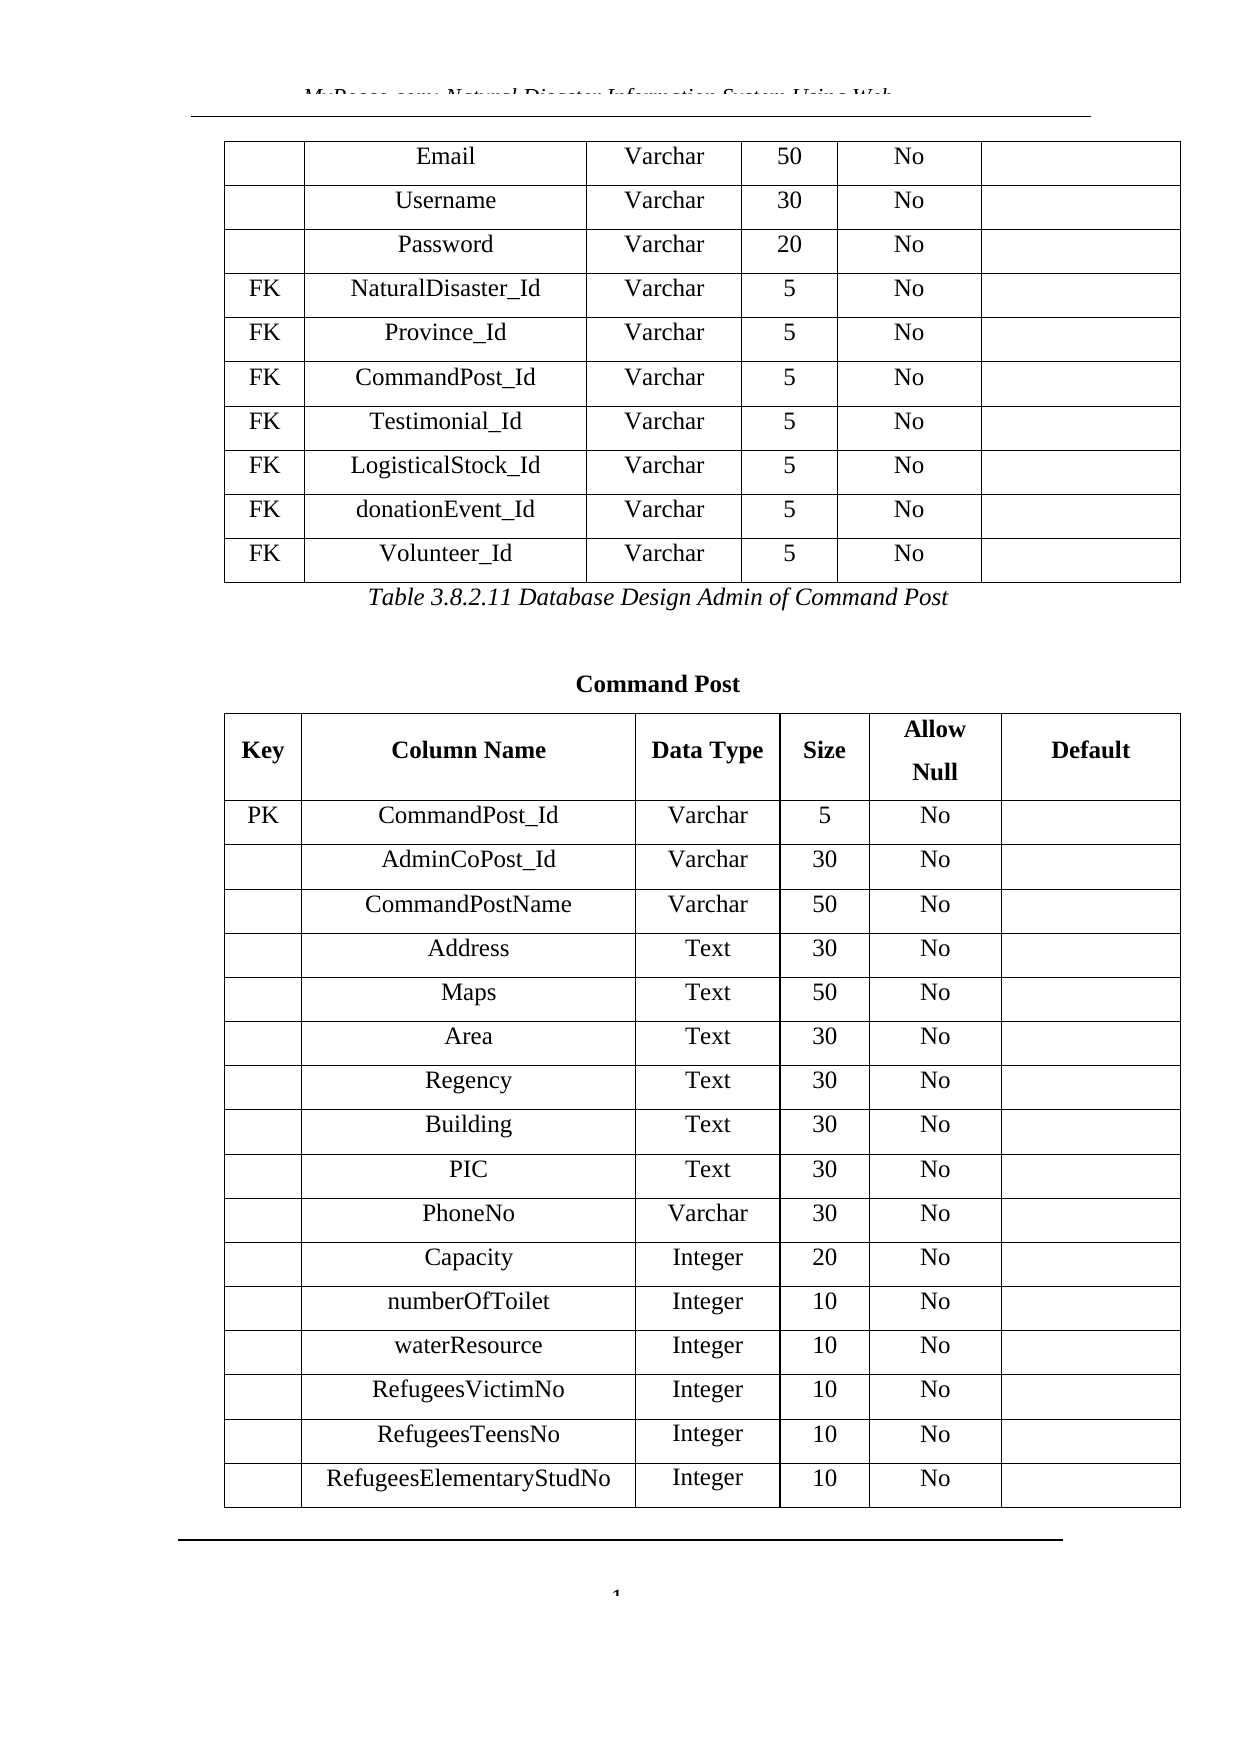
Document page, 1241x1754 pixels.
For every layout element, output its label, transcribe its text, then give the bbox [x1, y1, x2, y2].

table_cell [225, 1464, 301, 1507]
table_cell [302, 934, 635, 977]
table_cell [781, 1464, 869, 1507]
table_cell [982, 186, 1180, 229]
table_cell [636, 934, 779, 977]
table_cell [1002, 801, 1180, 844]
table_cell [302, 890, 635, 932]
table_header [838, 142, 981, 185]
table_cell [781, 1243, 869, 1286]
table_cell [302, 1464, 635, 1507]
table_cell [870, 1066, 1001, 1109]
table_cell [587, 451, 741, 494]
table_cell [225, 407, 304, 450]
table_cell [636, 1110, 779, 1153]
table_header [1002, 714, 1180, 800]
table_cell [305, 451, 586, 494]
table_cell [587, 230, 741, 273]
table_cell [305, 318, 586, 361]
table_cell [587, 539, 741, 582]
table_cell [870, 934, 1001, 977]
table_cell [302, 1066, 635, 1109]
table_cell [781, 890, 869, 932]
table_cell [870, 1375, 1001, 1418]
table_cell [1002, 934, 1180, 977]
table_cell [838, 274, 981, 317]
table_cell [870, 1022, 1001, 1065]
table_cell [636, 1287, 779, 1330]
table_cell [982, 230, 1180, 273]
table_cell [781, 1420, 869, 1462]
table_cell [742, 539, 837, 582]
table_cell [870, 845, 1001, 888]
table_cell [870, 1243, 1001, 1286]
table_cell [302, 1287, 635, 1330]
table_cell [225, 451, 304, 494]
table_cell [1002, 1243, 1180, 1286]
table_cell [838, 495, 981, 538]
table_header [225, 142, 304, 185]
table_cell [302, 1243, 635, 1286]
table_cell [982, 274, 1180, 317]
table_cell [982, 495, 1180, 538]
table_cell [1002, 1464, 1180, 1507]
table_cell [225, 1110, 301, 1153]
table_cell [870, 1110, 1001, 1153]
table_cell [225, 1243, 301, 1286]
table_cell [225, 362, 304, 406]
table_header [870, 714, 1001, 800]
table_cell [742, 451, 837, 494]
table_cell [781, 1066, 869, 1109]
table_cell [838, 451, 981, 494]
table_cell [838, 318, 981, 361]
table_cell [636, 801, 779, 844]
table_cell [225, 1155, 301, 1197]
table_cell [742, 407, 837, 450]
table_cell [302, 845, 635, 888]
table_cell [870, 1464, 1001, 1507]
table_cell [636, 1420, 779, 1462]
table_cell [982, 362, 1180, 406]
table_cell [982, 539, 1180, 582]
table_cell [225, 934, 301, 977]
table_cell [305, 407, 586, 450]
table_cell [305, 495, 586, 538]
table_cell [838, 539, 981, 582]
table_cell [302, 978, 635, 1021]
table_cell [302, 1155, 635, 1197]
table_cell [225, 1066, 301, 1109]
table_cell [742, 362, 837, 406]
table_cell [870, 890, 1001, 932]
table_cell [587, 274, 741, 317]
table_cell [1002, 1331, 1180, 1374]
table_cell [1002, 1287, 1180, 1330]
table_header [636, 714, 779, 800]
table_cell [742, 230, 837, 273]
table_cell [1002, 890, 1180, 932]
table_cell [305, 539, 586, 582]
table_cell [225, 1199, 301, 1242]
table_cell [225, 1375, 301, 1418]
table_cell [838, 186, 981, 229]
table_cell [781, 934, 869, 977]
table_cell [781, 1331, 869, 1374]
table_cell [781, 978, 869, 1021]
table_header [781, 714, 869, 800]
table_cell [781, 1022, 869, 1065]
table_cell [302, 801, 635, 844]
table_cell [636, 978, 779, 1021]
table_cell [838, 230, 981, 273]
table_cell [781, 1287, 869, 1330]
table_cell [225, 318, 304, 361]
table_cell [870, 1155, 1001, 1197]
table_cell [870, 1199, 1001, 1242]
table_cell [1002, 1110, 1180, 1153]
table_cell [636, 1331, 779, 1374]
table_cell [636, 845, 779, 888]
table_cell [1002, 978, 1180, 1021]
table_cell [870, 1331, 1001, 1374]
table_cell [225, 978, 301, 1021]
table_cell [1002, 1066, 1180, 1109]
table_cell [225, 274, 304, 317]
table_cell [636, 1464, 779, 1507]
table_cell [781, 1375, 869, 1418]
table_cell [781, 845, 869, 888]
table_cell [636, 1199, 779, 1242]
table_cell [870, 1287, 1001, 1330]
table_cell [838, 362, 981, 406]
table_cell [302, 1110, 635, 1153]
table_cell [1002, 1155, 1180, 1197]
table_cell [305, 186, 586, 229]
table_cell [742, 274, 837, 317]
subtitle Command Post [364, 669, 951, 698]
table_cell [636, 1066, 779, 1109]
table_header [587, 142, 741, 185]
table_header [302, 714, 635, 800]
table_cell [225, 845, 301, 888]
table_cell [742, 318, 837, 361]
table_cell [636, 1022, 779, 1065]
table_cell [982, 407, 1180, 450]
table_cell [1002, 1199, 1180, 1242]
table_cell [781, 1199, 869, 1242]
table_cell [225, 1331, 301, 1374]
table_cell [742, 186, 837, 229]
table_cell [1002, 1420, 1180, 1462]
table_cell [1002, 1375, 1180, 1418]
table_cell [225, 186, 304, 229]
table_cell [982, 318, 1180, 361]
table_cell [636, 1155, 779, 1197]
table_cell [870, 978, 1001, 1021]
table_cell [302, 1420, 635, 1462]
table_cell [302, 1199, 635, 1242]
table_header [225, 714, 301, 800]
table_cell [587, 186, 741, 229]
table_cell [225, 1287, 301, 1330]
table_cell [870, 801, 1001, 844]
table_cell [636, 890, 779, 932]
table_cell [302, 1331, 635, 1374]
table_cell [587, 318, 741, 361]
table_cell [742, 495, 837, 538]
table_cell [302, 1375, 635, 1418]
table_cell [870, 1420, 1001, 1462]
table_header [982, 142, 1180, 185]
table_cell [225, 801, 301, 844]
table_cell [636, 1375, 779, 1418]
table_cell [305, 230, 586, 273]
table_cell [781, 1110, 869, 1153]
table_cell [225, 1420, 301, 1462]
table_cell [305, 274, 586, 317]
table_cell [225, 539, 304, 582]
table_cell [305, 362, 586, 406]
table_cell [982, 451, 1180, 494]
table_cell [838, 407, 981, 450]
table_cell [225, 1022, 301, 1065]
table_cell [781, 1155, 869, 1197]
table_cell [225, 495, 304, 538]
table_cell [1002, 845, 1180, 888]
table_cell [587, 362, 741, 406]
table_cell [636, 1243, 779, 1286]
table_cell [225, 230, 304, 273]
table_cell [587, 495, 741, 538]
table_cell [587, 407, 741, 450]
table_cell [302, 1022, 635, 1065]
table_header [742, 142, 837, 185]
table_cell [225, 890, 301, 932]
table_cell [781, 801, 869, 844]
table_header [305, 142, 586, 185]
text Table 3.8.2.11 Database Design Admin of Command Post [364, 583, 951, 611]
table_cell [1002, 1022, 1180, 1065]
